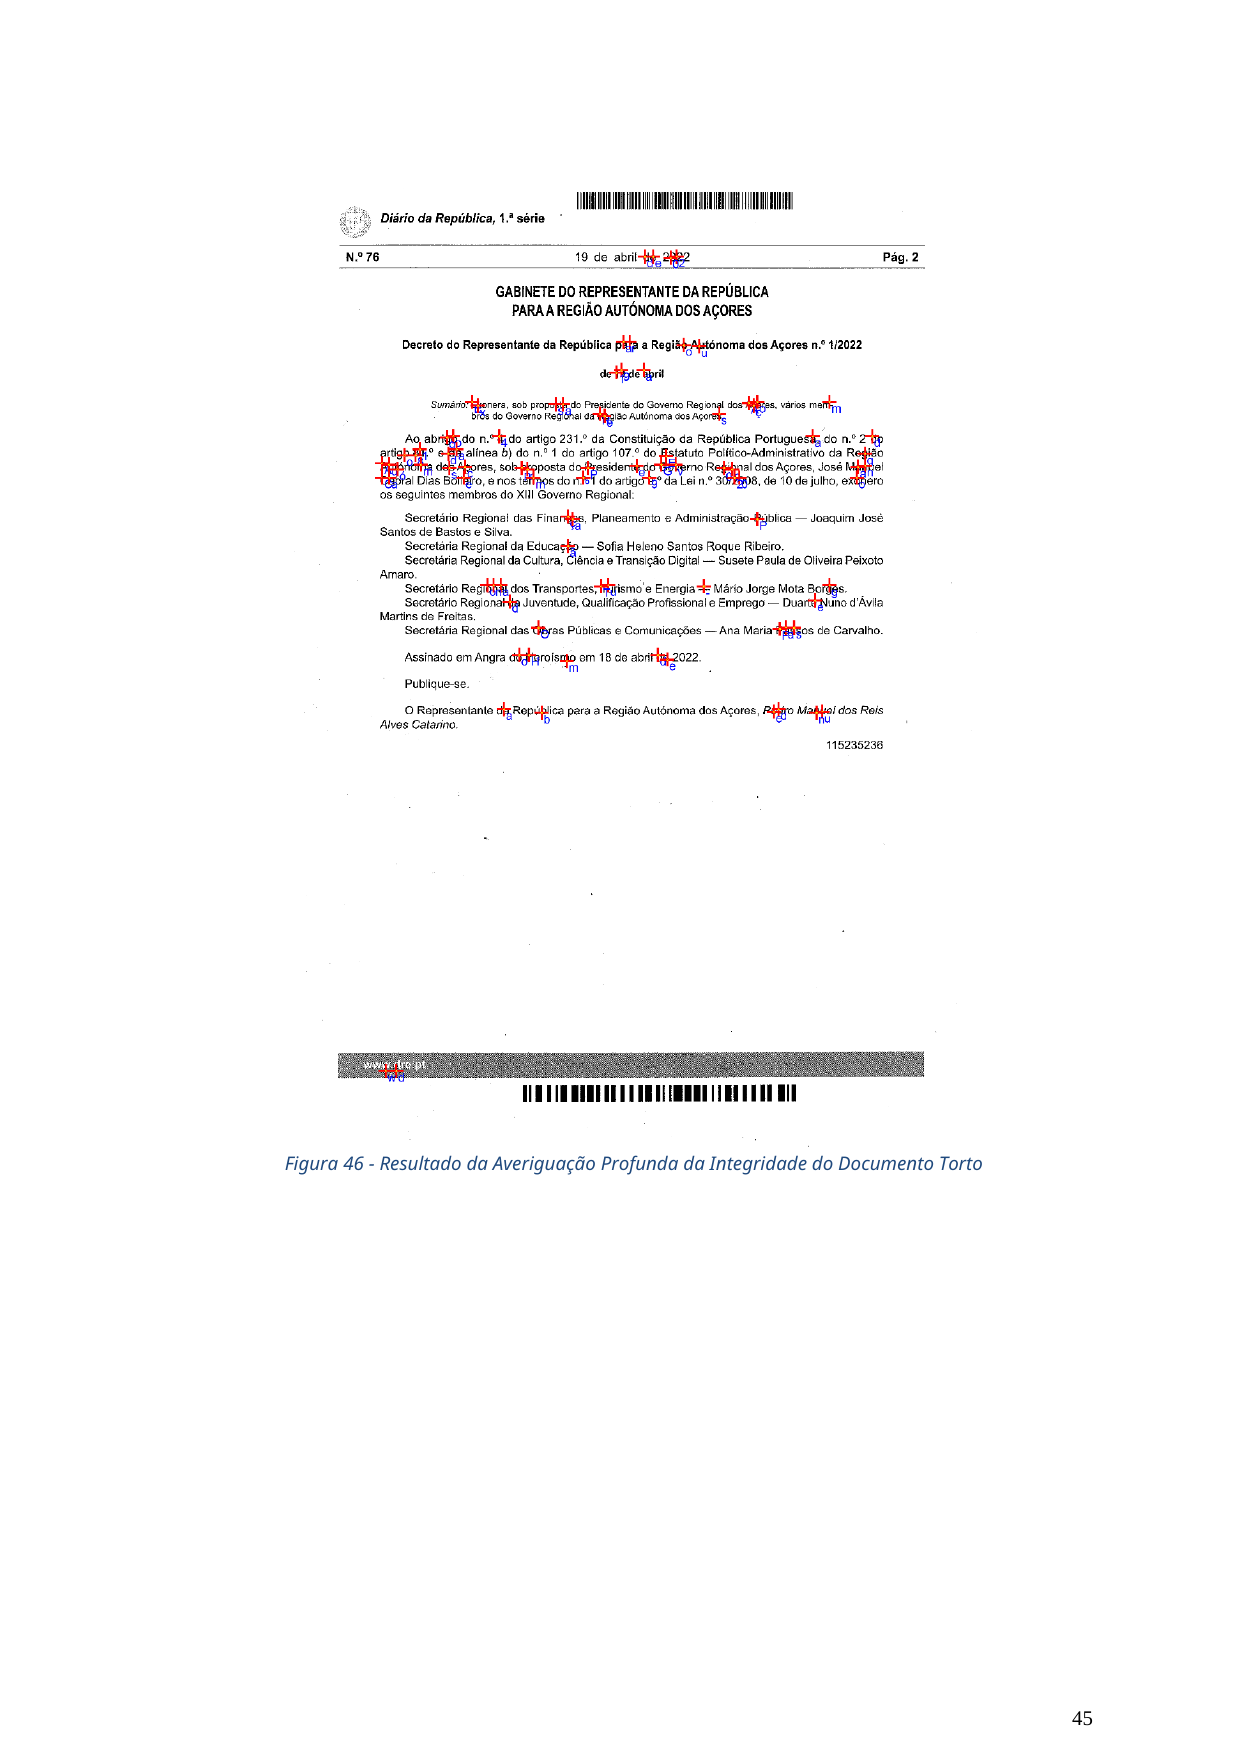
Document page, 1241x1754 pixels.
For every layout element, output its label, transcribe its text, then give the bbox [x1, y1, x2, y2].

text Figura 46 - Resultado da Averiguação Profunda da Integridade do Documento Torto [177, 1150, 1092, 1176]
picture [293, 177, 977, 1150]
